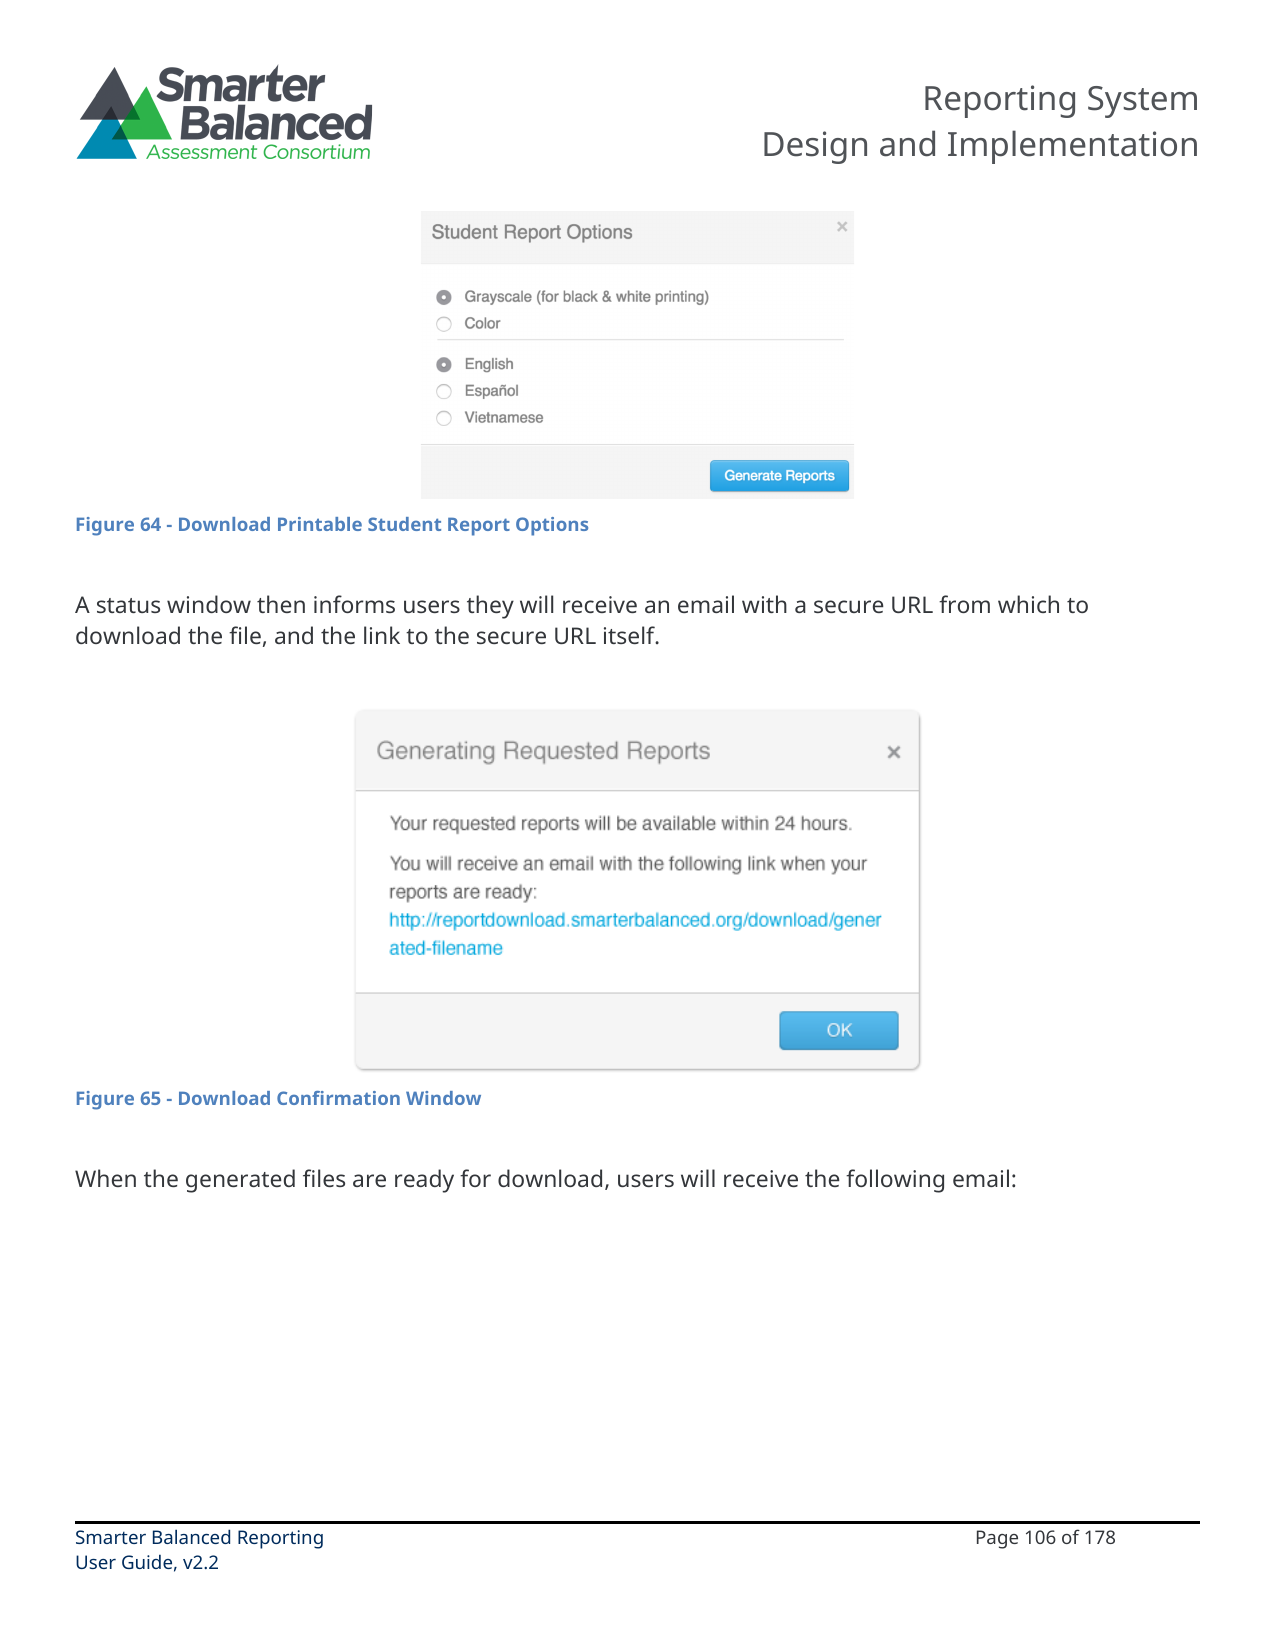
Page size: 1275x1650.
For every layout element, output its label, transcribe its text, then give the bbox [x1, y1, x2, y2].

picture [352, 707, 923, 1073]
picture [420, 211, 855, 499]
text A status window then informs users they will receive an email with a secure URL from which to download the file, and the link to the secure URL itself. [75, 589, 1200, 652]
picture [76, 64, 373, 159]
text When the generated files are ready for download, users will receive the following email: [75, 1163, 1200, 1194]
